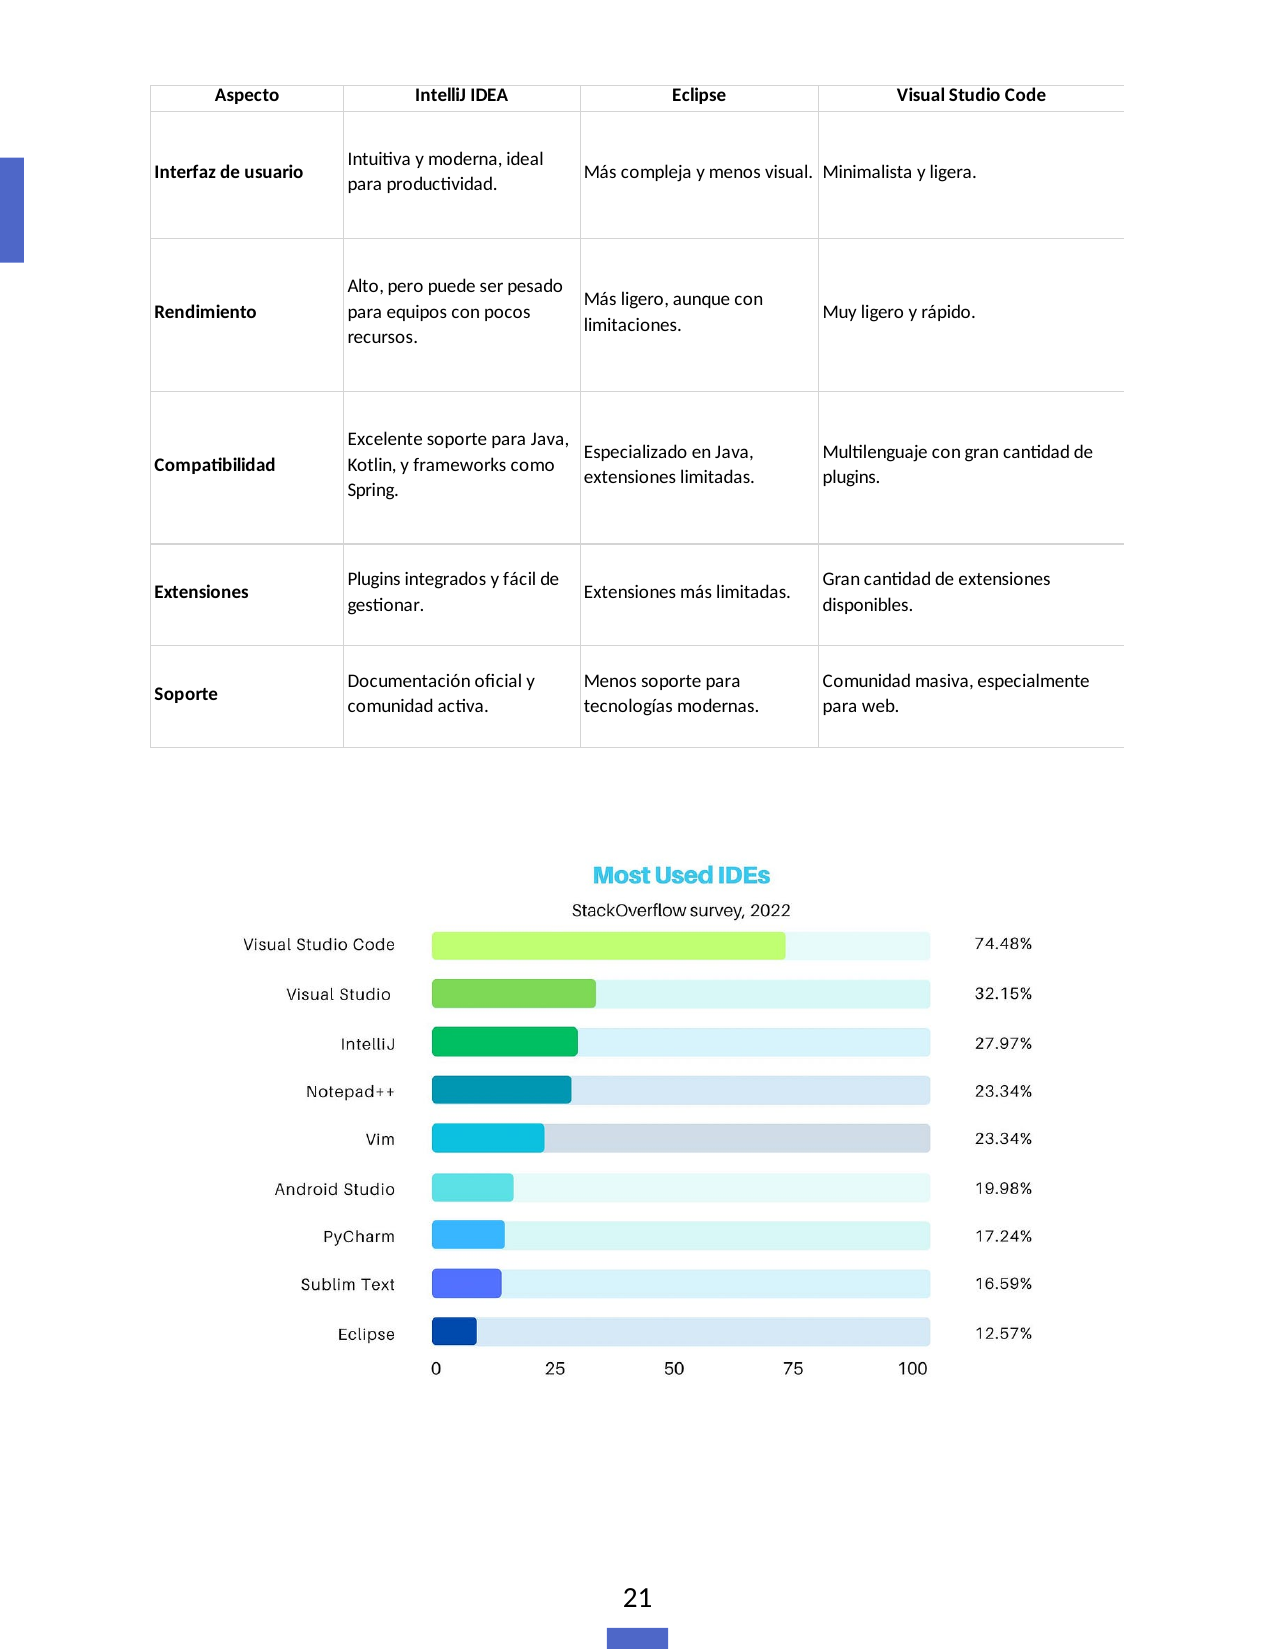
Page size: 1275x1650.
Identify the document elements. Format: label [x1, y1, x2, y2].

picture [150, 835, 1125, 1385]
